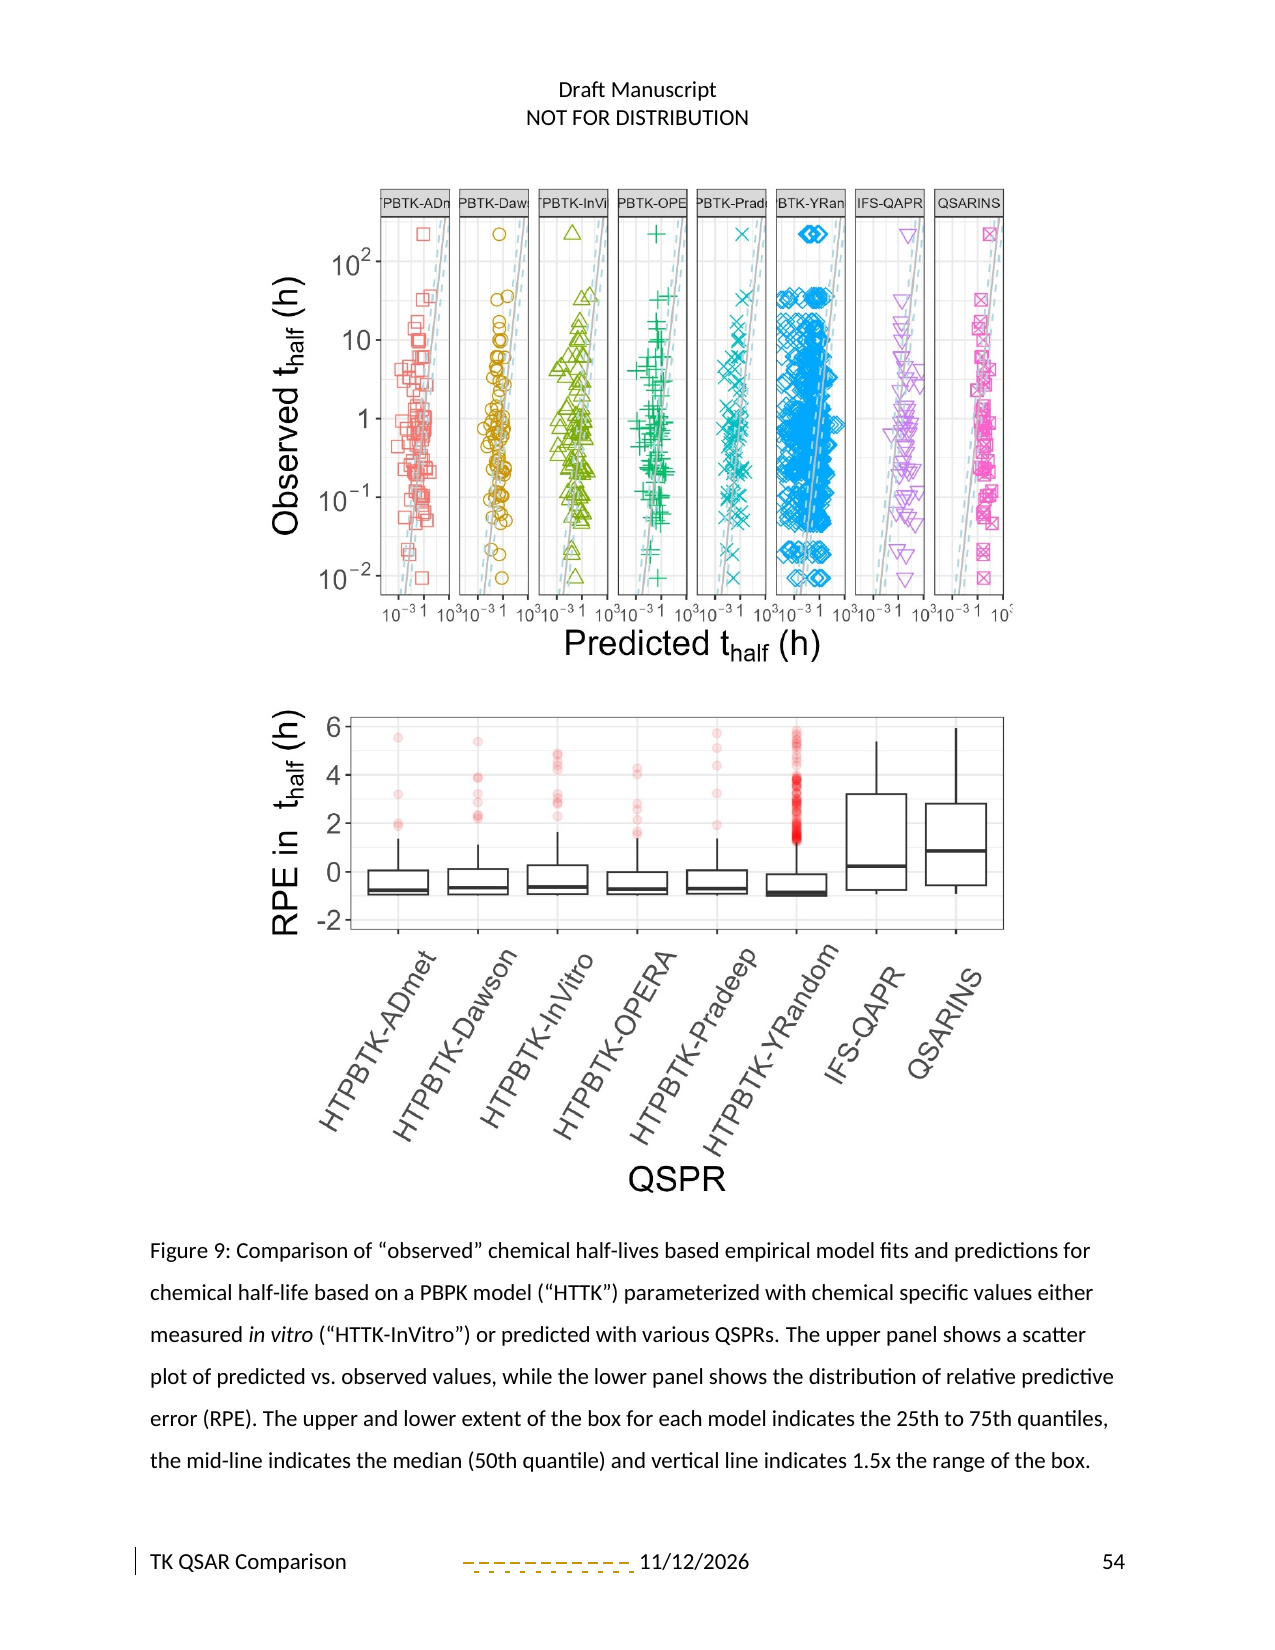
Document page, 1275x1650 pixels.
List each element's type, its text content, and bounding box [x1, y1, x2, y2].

picture [262, 179, 1013, 679]
picture [262, 707, 1013, 1208]
